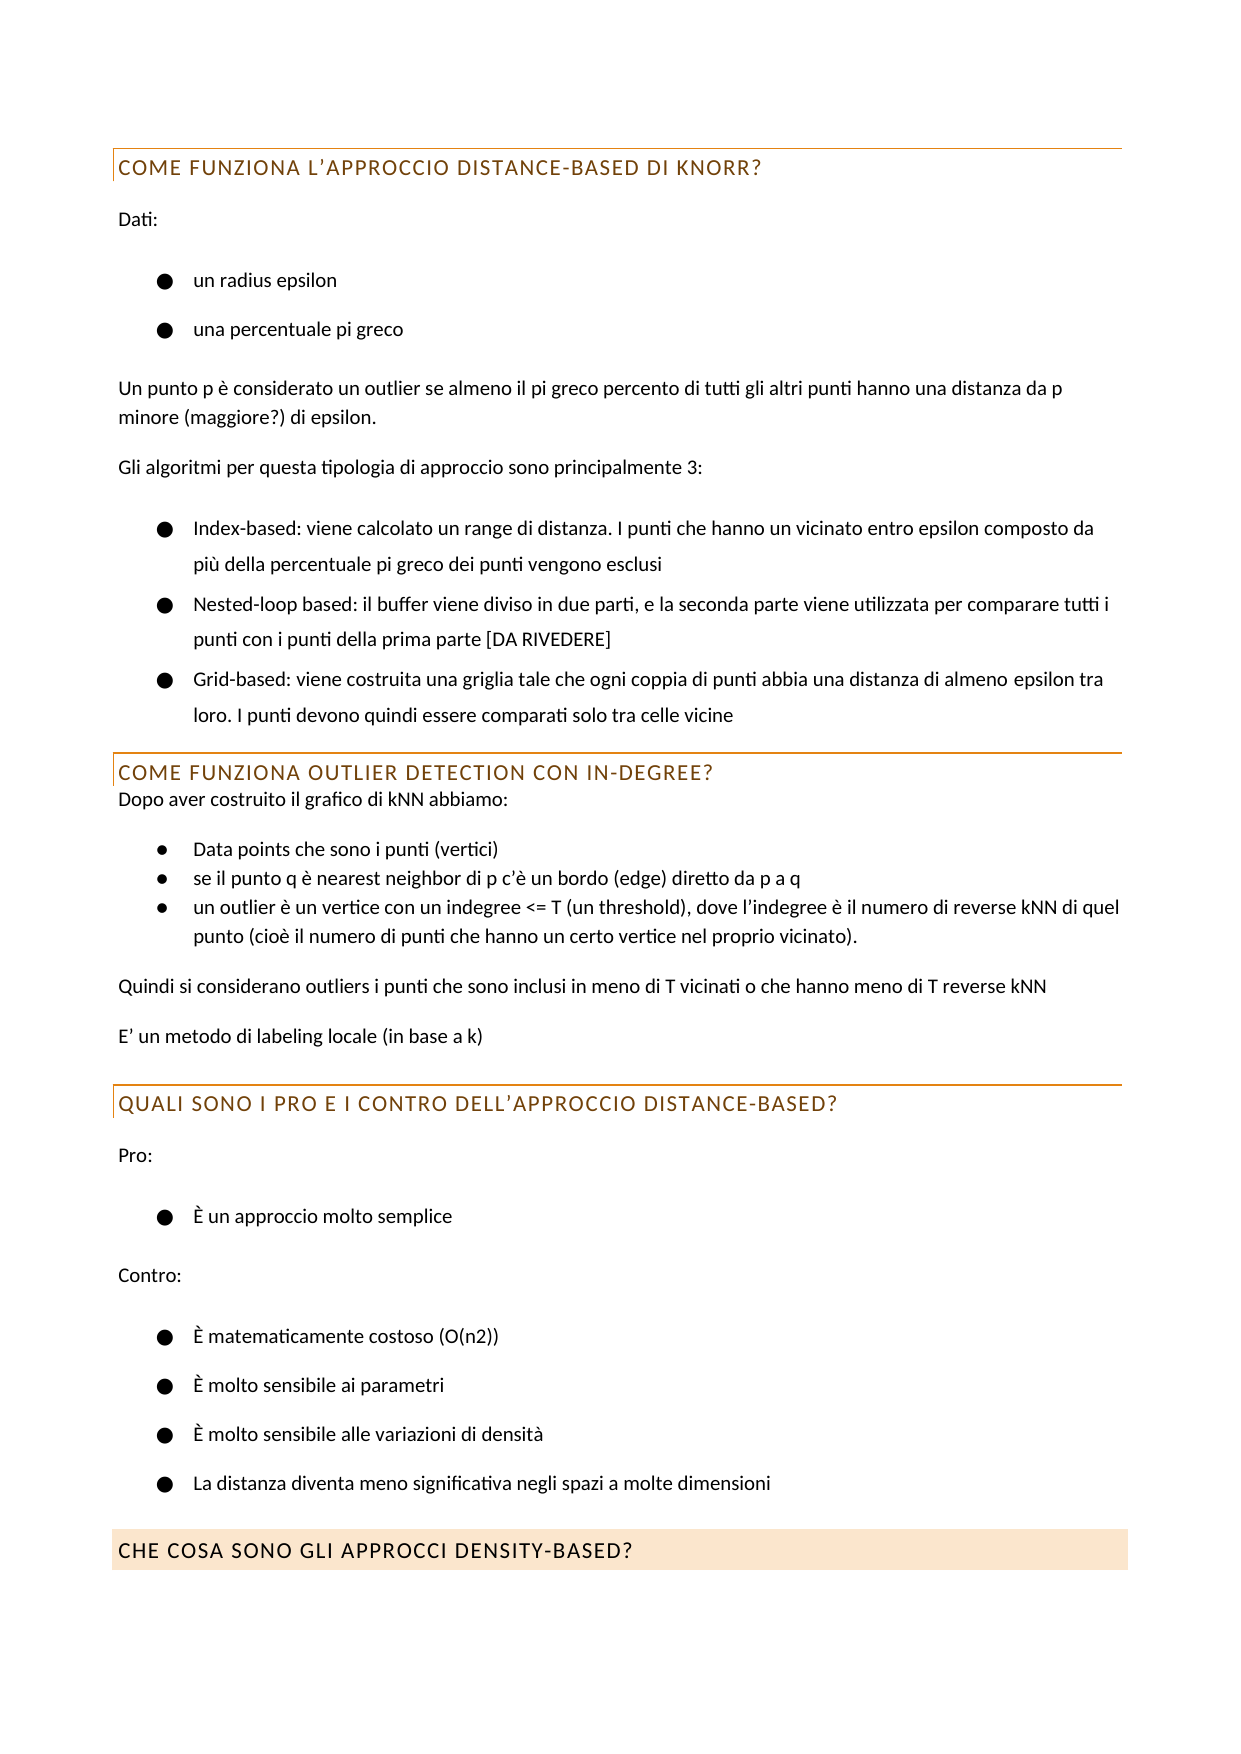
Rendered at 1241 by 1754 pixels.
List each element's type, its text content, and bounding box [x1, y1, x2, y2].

list un outlier è un vertice con un indegree <= T (un threshold), dove l’indegree è il numero di reverse kNN di quel punto (cioè il numero di punti che hanno un certo vertice nel proprio vicinato). [156, 894, 1122, 949]
text Un punto p è considerato un outlier se almeno il pi greco percento di tutti gli altri punti hanno una distanza da p minore (maggiore?) di epsilon. [118, 375, 1122, 430]
list La distanza diventa meno significativa negli spazi a molte dimensioni [156, 1460, 1122, 1502]
text Dopo aver costruito il grafico di kNN abbiamo: [118, 786, 1122, 811]
subtitle Che cosa sono gli approcci density-based? [118, 1536, 1122, 1564]
list È molto sensibile ai parametri [156, 1362, 1122, 1404]
text Contro: [118, 1262, 1122, 1288]
list È un approccio molto semplice [156, 1193, 1122, 1235]
list se il punto q è nearest neighbor di p c’è un bordo (edge) diretto da p a q [156, 865, 1122, 891]
list un radius epsilon [156, 256, 1122, 299]
text Dati: [118, 206, 1122, 232]
list Index-based: viene calcolato un range di distanza. I punti che hanno un vicinato entro epsilon composto da più della percentuale pi greco dei punti vengono esclusi [156, 504, 1122, 576]
list una percentuale pi greco [156, 305, 1122, 348]
text Gli algoritmi per questa tipologia di approccio sono principalmente 3: [118, 454, 1122, 480]
list Data points che sono i punti (vertici) [156, 836, 1122, 861]
subtitle Quali sono i pro e i contro dell’approccio distance-based? [114, 1086, 1122, 1118]
text Pro: [118, 1143, 1122, 1168]
text Quindi si considerano outliers i punti che sono inclusi in meno di T vicinati o che hanno meno di T reverse kNN [118, 973, 1122, 999]
list È matematicamente costoso (O(n2)) [156, 1312, 1122, 1355]
list È molto sensibile alle variazioni di densità [156, 1411, 1122, 1453]
list Nested-loop based: il buffer viene diviso in due parti, e la seconda parte viene utilizzata per comparare tutti i punti con i punti della prima parte [DA RIVEDERE] [156, 580, 1122, 652]
text E’ un metodo di labeling locale (in base a k) [118, 1023, 1122, 1049]
subtitle Come funziona outlier detection con In-degree? [114, 754, 1122, 786]
subtitle Come funziona l’approccio distance-based di knorr? [114, 149, 1122, 181]
list Grid-based: viene costruita una griglia tale che ogni coppia di punti abbia una distanza di almeno epsilon tra loro. I punti devono quindi essere comparati solo tra celle vicine [156, 656, 1122, 728]
